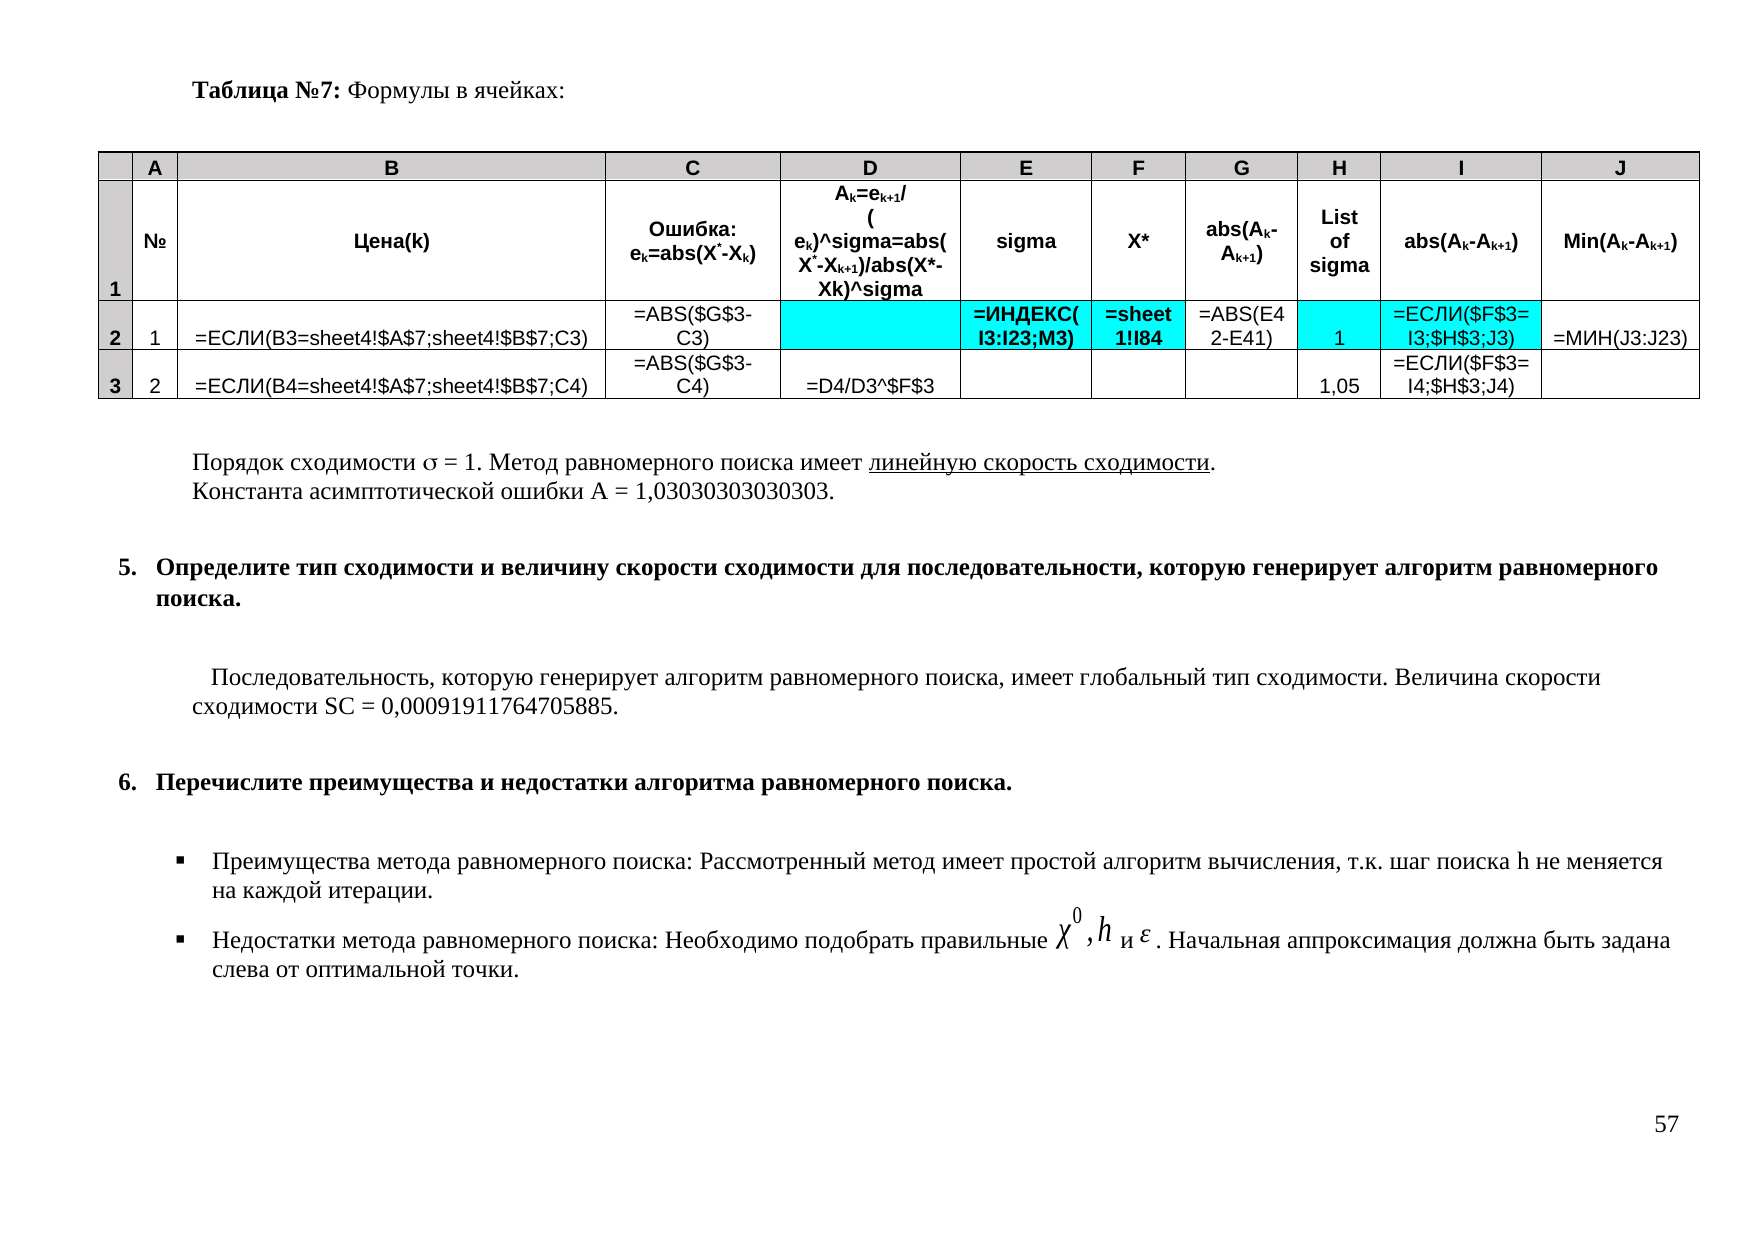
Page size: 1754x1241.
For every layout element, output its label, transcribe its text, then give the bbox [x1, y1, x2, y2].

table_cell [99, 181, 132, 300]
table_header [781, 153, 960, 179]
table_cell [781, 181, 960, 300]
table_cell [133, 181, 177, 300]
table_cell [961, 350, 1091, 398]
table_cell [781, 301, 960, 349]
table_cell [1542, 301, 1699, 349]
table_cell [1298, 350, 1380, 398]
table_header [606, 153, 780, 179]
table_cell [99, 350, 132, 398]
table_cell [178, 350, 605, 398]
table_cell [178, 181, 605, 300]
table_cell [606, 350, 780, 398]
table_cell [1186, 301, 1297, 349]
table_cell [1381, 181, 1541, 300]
text Таблица №7: Формулы в ячейках: [174, 75, 1679, 104]
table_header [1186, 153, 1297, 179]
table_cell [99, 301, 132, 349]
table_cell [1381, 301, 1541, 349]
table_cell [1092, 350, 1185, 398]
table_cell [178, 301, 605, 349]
list Преимущества метода равномерного поиска: Рассмотренный метод имеет простой алгоритм вычисления, т.к. шаг поиска h не меняется на каждой итерации. [174, 846, 1679, 903]
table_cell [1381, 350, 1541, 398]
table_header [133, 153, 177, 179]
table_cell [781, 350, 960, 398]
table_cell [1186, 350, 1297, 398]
text Константа асимптотической ошибки А = 1,03030303030303. [192, 476, 1679, 504]
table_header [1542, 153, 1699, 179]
text Последовательность, которую генерирует алгоритм равномерного поиска, имеет глобальный тип сходимости. Величина скорости сходимости SC = 0,00091911764705885. [192, 662, 1679, 719]
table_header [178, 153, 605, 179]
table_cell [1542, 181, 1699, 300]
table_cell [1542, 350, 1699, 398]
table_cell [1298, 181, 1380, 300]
text Порядок сходимости = 1. Метод равномерного поиска имеет линейную скорость сходимости. [192, 447, 1679, 476]
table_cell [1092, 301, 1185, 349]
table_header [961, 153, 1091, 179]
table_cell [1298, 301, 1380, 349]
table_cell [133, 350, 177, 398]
subtitle Определите тип сходимости и величину скорости сходимости для последовательности, которую генерирует алгоритм равномерного поиска. [118, 552, 1679, 612]
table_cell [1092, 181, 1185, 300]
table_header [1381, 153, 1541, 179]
subtitle Перечислите преимущества и недостатки алгоритма равномерного поиска. [118, 767, 1679, 796]
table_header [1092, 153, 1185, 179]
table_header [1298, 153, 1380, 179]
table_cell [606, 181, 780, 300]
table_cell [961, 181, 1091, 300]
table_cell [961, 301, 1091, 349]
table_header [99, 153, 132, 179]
list Недостатки метода равномерного поиска: Необходимо подобрать правильные и . Начальная аппроксимация должна быть задана слева от оптимальной точки. [174, 903, 1679, 983]
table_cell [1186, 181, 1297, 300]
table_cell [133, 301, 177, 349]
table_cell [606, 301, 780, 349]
